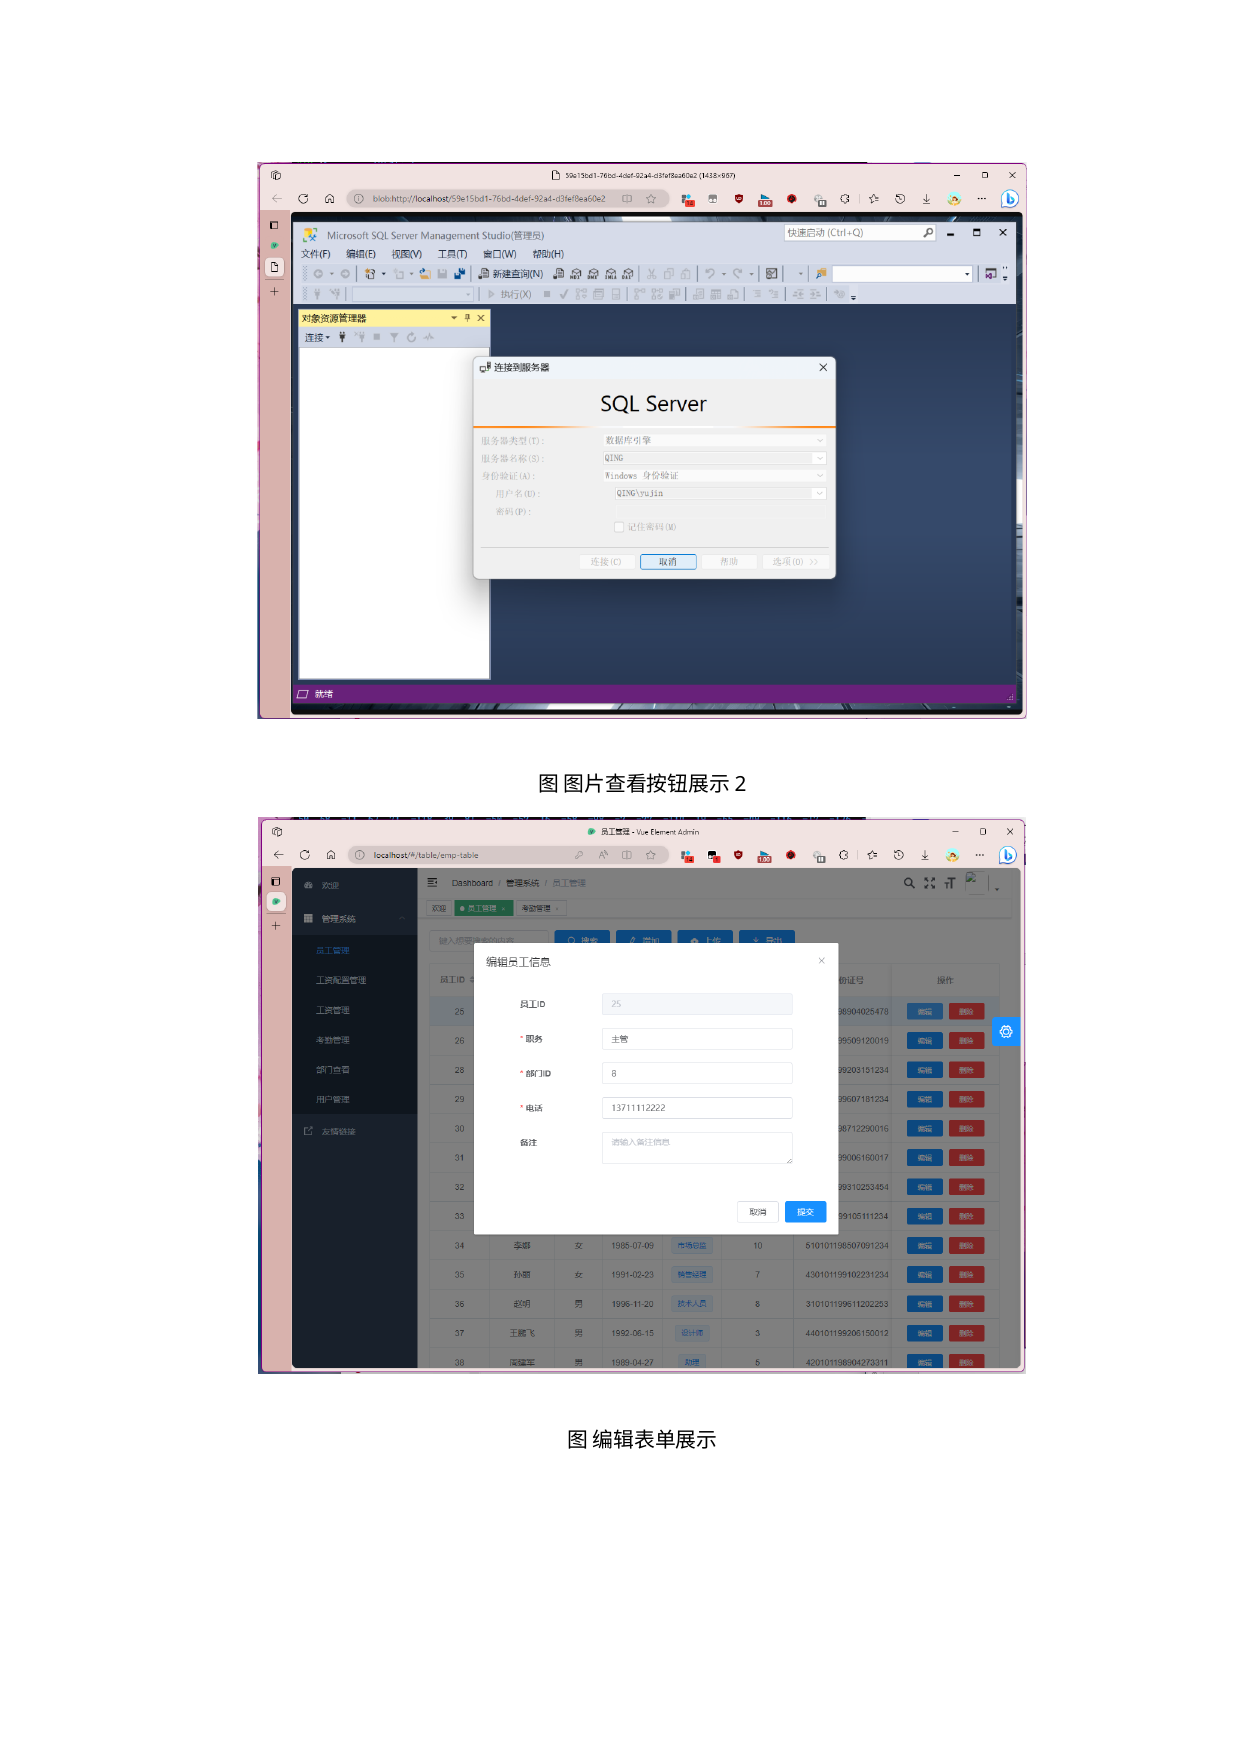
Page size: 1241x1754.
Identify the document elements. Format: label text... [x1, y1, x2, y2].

text 图 编辑表单展示 [187, 1422, 1053, 1454]
picture [258, 817, 1026, 1374]
picture [257, 162, 1027, 719]
text 图 图片查看按钮展示2 [187, 766, 1053, 799]
